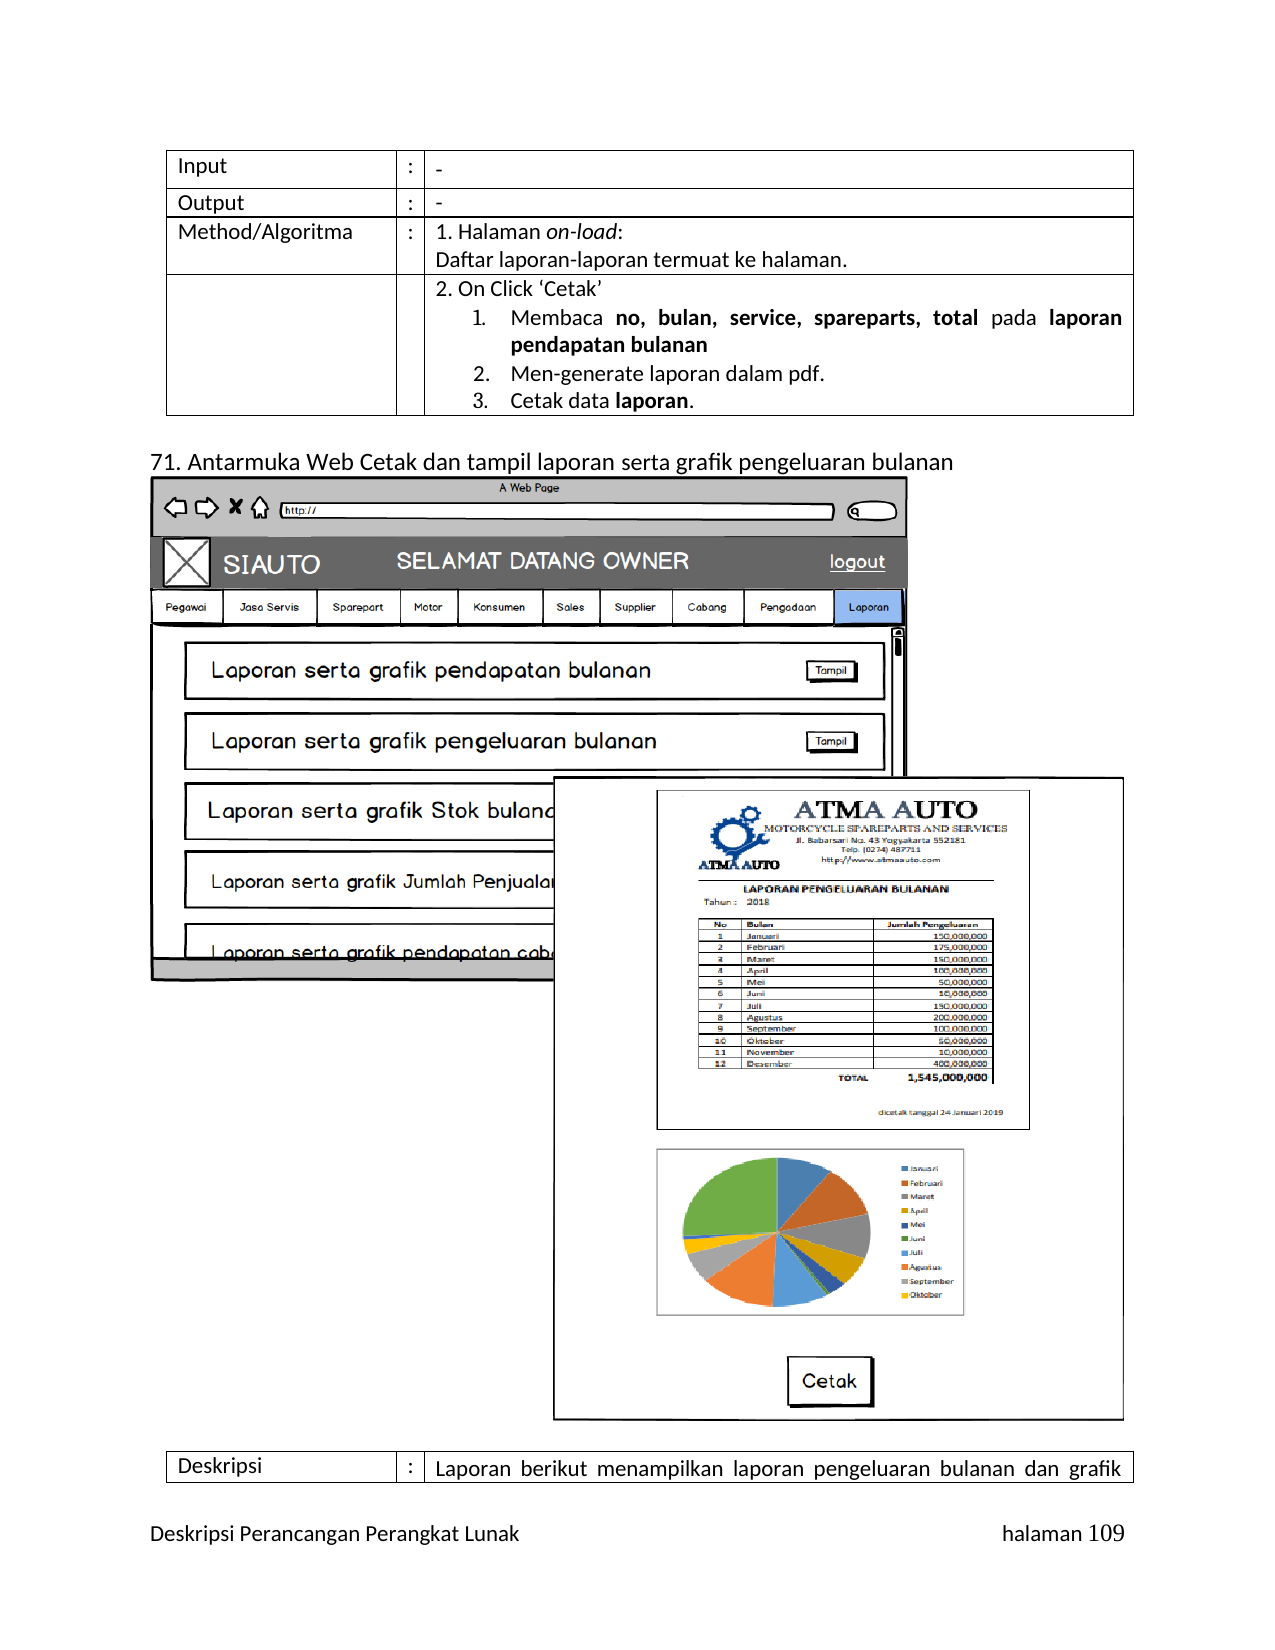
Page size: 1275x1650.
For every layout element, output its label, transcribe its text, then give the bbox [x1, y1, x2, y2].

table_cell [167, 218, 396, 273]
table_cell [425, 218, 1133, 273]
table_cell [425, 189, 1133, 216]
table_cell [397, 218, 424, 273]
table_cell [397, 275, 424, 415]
picture [150, 476, 1124, 1421]
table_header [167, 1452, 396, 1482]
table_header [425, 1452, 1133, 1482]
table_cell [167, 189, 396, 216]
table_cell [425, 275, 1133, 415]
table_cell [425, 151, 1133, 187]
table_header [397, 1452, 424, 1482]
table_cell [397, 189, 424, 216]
list Antarmuka Web Cetak dan tampil laporan serta grafik pengeluaran bulanan [150, 446, 1125, 477]
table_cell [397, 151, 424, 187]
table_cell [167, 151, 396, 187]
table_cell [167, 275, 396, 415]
